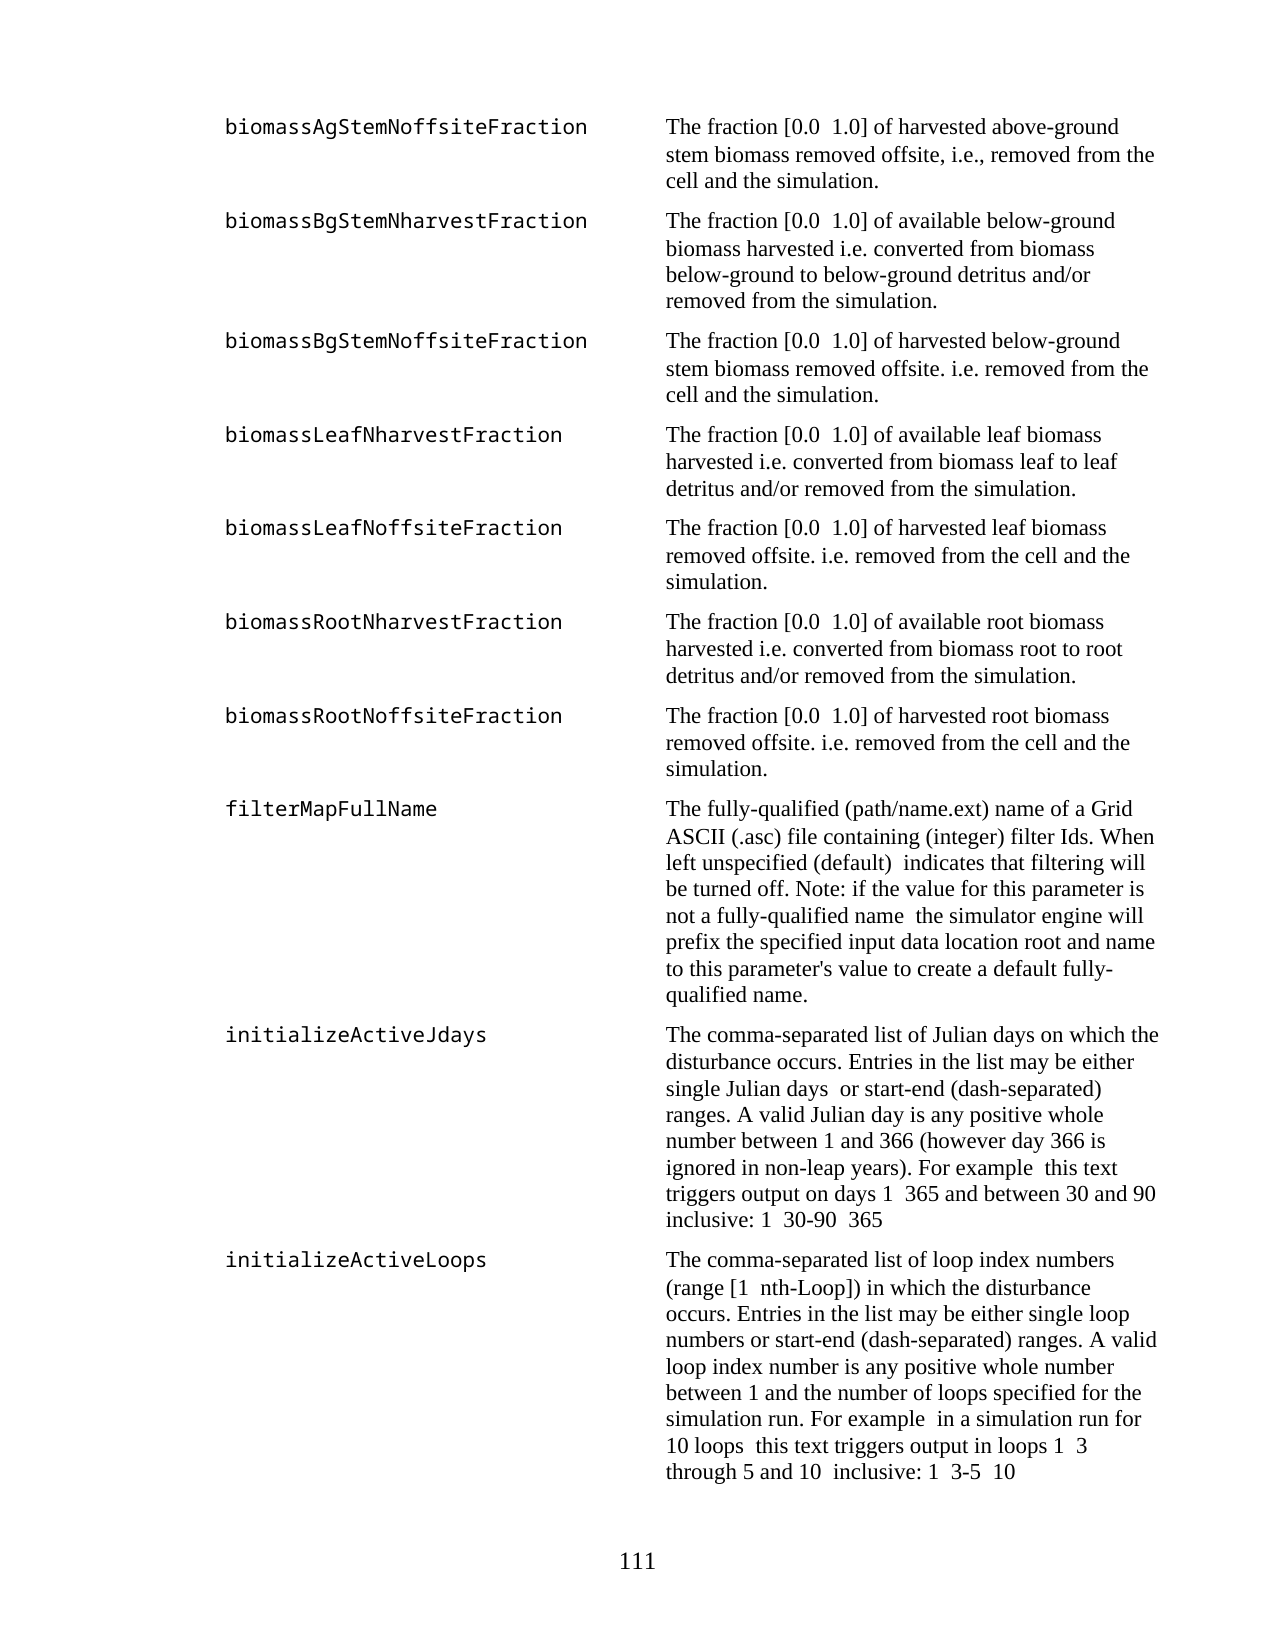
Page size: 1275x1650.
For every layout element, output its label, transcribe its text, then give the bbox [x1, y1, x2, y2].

text biomassBgStemNharvestFraction The fraction [0.0 1.0] of available below-ground biomass harvested i.e. converted from biomass below-ground to below-ground detritus and/or removed from the simulation. [225, 206, 1162, 314]
text biomassLeafNoffsiteFraction The fraction [0.0 1.0] of harvested leaf biomass removed offsite. i.e. removed from the cell and the simulation. [225, 513, 1162, 594]
text biomassRootNharvestFraction The fraction [0.0 1.0] of available root biomass harvested i.e. converted from biomass root to root detritus and/or removed from the simulation. [225, 607, 1162, 688]
text biomassLeafNharvestFraction The fraction [0.0 1.0] of available leaf biomass harvested i.e. converted from biomass leaf to leaf detritus and/or removed from the simulation. [225, 420, 1162, 501]
text filterMapFullName The fully-qualified (path/name.ext) name of a Grid ASCII (.asc) file containing (integer) filter Ids. When left unspecified (default) indicates that filtering will be turned off. Note: if the value for this parameter is not a fully-qualified name the simulator engine will prefix the specified input data location root and name to this parameter's value to create a default fully-qualified name. [225, 794, 1162, 1007]
text initializeActiveJdays The comma-separated list of Julian days on which the disturbance occurs. Entries in the list may be either single Julian days or start-end (dash-separated) ranges. A valid Julian day is any positive whole number between 1 and 366 (however day 366 is ignored in non-leap years). For example this text triggers output on days 1 365 and between 30 and 90 inclusive: 1 30-90 365 [225, 1020, 1162, 1233]
text biomassRootNoffsiteFraction The fraction [0.0 1.0] of harvested root biomass removed offsite. i.e. removed from the cell and the simulation. [225, 701, 1162, 782]
text initializeActiveLoops The comma-separated list of loop index numbers (range [1 nth-Loop]) in which the disturbance occurs. Entries in the list may be either single loop numbers or start-end (dash-separated) ranges. A valid loop index number is any positive whole number between 1 and the number of loops specified for the simulation run. For example in a simulation run for 10 loops this text triggers output in loops 1 3 through 5 and 10 inclusive: 1 3-5 10 [225, 1245, 1162, 1484]
text biomassBgStemNoffsiteFraction The fraction [0.0 1.0] of harvested below-ground stem biomass removed offsite. i.e. removed from the cell and the simulation. [225, 326, 1162, 407]
text biomassAgStemNoffsiteFraction The fraction [0.0 1.0] of harvested above-ground stem biomass removed offsite, i.e., removed from the cell and the simulation. [225, 112, 1162, 194]
